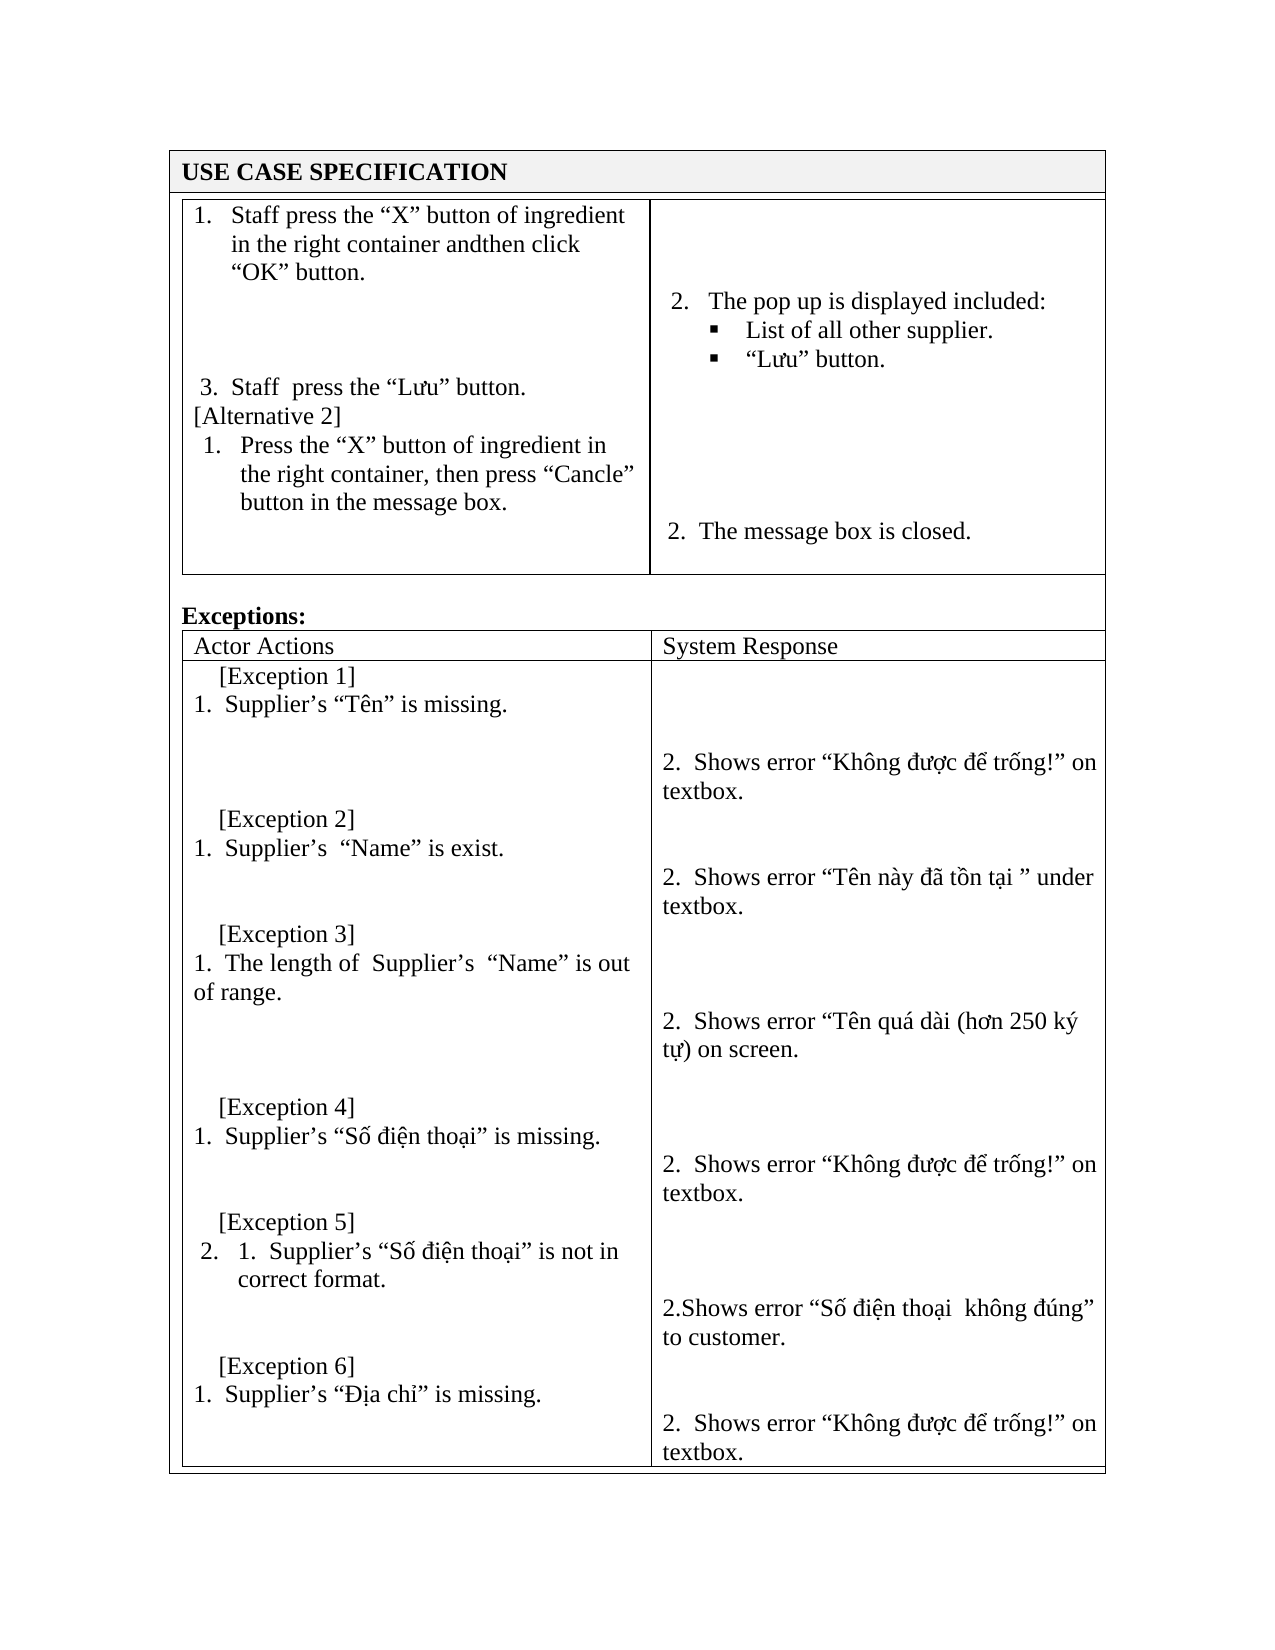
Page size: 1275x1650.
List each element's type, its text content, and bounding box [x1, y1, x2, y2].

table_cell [170, 193, 1105, 1473]
table_header USE CASE SPECIFICATION [170, 151, 1105, 192]
